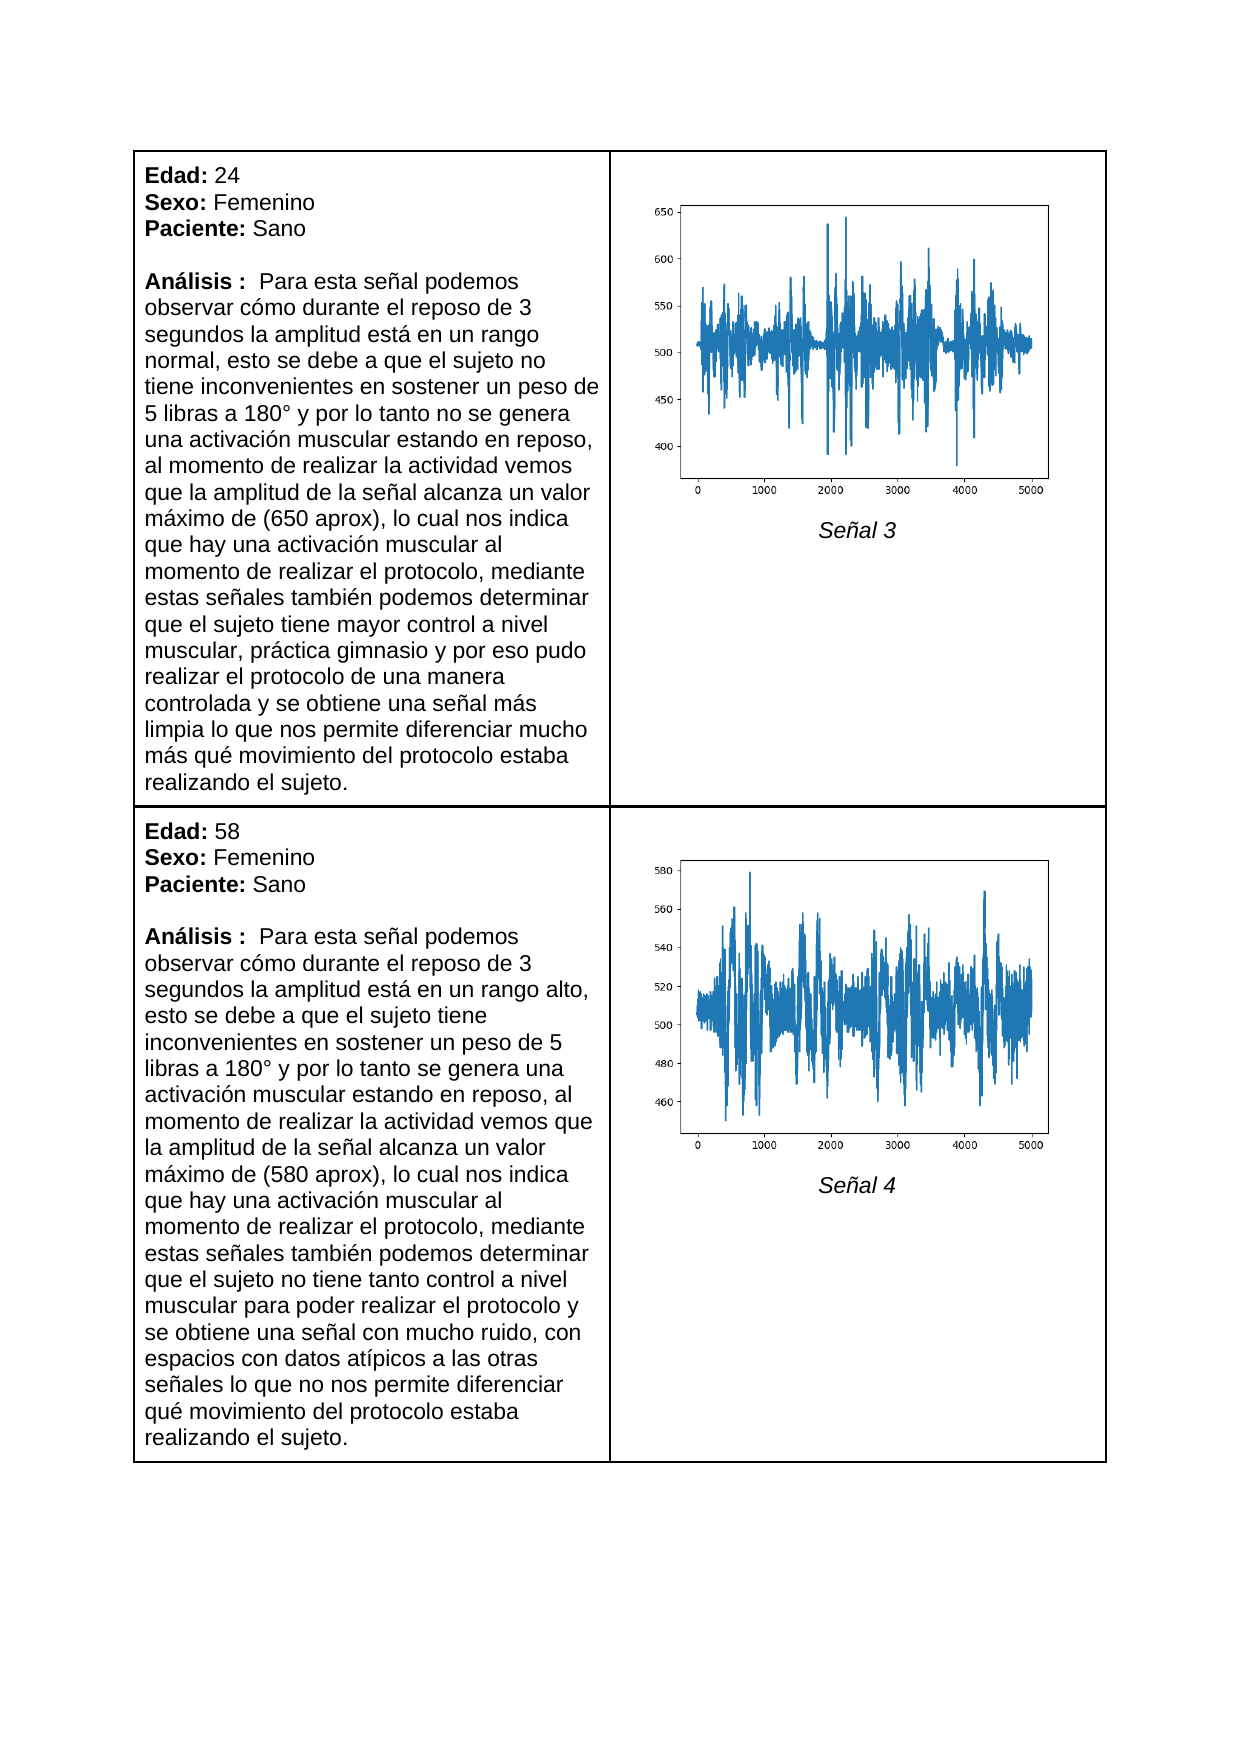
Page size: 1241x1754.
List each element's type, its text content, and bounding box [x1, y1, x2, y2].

table_cell Edad: 58 Sexo: Femenino Paciente: Sano Análisis : Para esta señal podemos observar cómo durante el reposo de 3 segundos la amplitud está en un rango alto, esto se debe a que el sujeto tiene inconvenientes en sostener un peso de 5 libras a 180° y por lo tanto se genera una activación muscular estando en reposo, al momento de realizar la actividad vemos que la amplitud de la señal alcanza un valor máximo de (580 aprox), lo cual nos indica que hay una activación muscular al momento de realizar el protocolo, mediante estas señales también podemos determinar que el sujeto no tiene tanto control a nivel muscular para poder realizar el protocolo y se obtiene una señal con mucho ruido, con espacios con datos atípicos a las otras señales lo que no nos permite diferenciar qué movimiento del protocolo estaba realizando el sujeto. [135, 808, 609, 1461]
picture [621, 162, 1095, 517]
table_cell Edad: 24 Sexo: Femenino Paciente: Sano Análisis : Para esta señal podemos observar cómo durante el reposo de 3 segundos la amplitud está en un rango normal, esto se debe a que el sujeto no tiene inconvenientes en sostener un peso de 5 libras a 180° y por lo tanto no se genera una activación muscular estando en reposo, al momento de realizar la actividad vemos que la amplitud de la señal alcanza un valor máximo de (650 aprox), lo cual nos indica que hay una activación muscular al momento de realizar el protocolo, mediante estas señales también podemos determinar que el sujeto tiene mayor control a nivel muscular, práctica gimnasio y por eso pudo realizar el protocolo de una manera controlada y se obtiene una señal más limpia lo que nos permite diferenciar mucho más qué movimiento del protocolo estaba realizando el sujeto. [135, 152, 609, 805]
table_cell Señal 3 [611, 152, 1105, 805]
picture [621, 817, 1095, 1172]
table_cell Señal 4 [611, 808, 1105, 1461]
